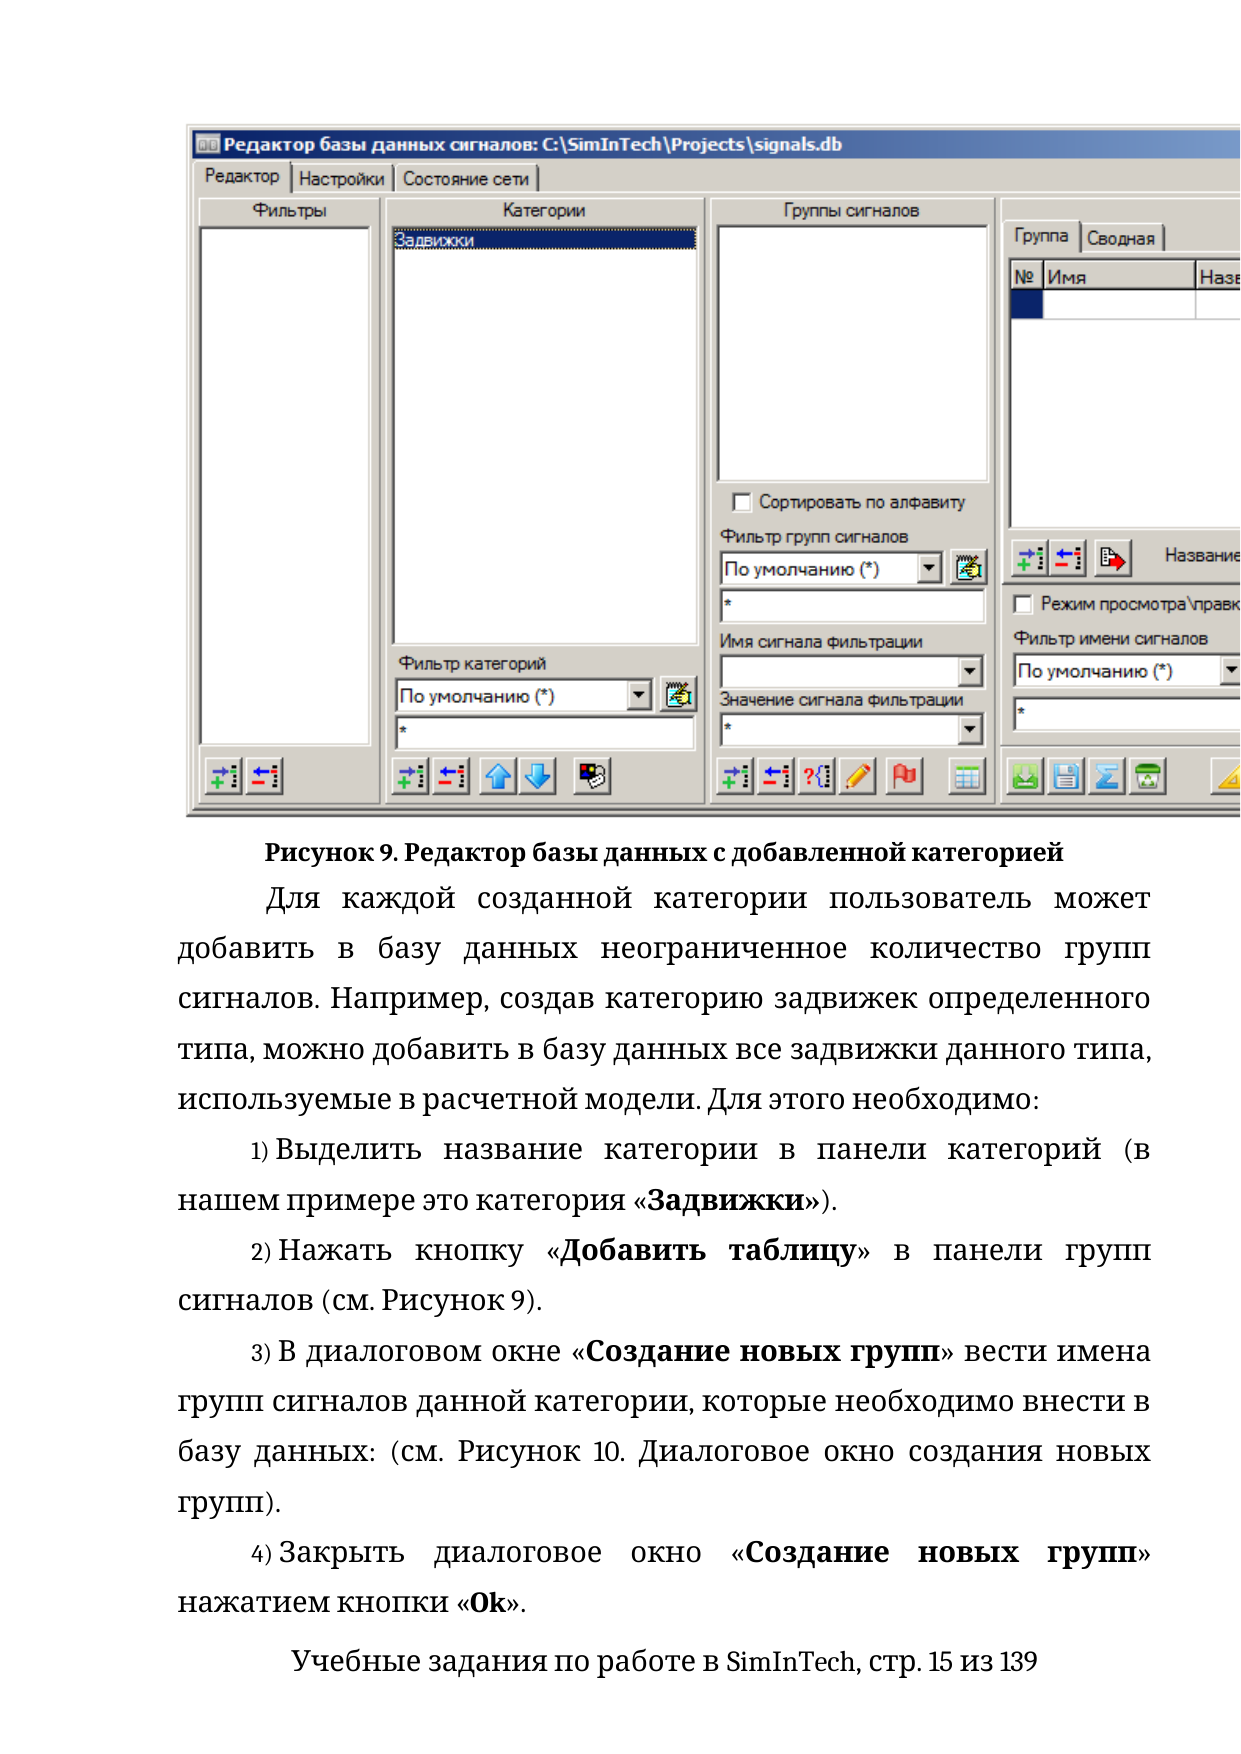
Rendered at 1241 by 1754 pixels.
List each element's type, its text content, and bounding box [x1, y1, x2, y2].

picture [177, 118, 1241, 822]
list Закрыть диалоговое окно «Создание новых групп» нажатием кнопки «Ok». [177, 1536, 1152, 1620]
text Рисунок . Редактор базы данных с добавленной категорией [177, 839, 1152, 868]
list Нажать кнопку «Добавить таблицу» в панели групп сигналов (см. Рисунок 9). [177, 1234, 1152, 1318]
text Для каждой созданной категории пользователь может добавить в базу данных неограниченное количество групп сигналов. Например, создав категорию задвижек определенного типа, можно добавить в базу данных все задвижки данного типа, используемые в расчетной модели. Для этого необходимо: [177, 882, 1152, 1117]
list В диалоговом окне «Создание новых групп» вести имена групп сигналов данной категории, которые необходимо внести в базу данных: (см. Рисунок 10). [177, 1335, 1152, 1519]
list Выделить название категории в панели категорий (в нашем примере это категория «Задвижки»). [177, 1133, 1152, 1217]
